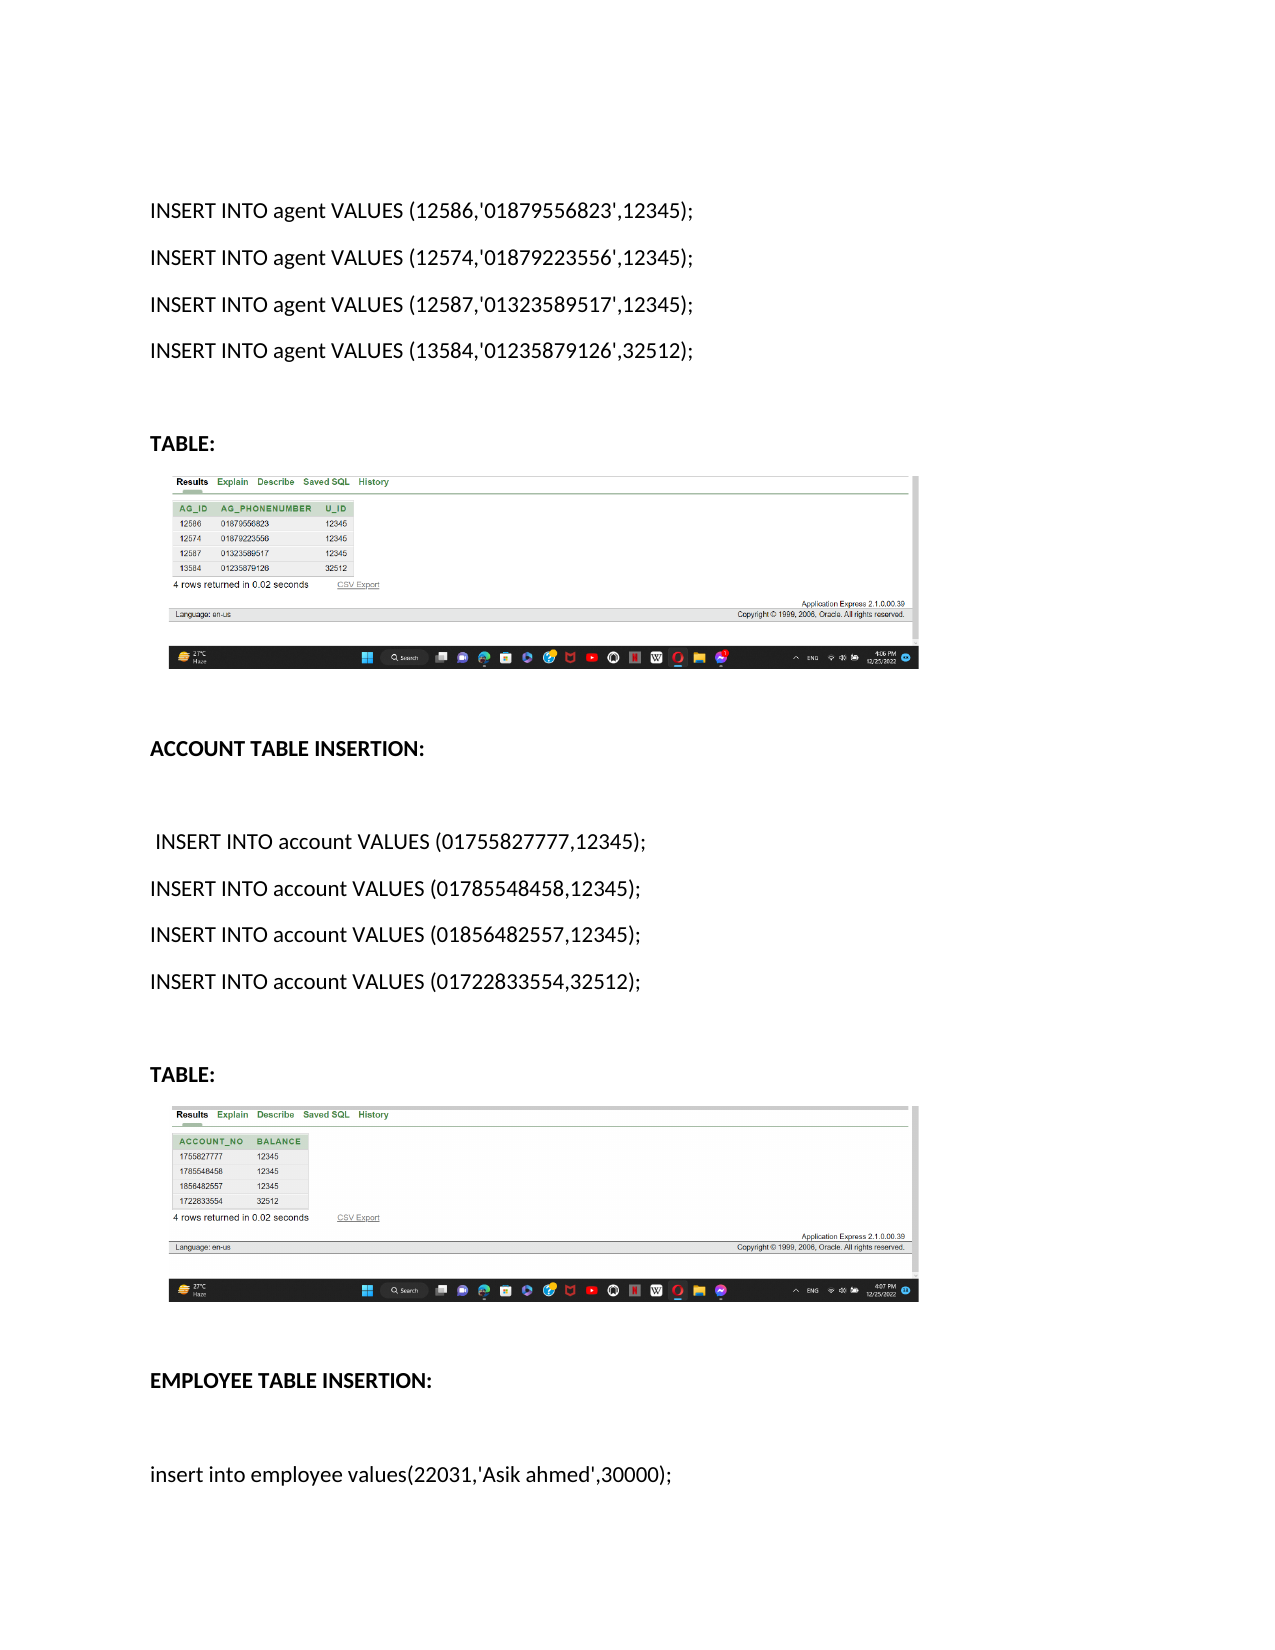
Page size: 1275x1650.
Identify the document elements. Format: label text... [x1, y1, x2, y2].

text TABLE: [150, 1060, 1125, 1088]
text EMPLOYEE TABLE INSERTION: [150, 1367, 1125, 1394]
text INSERT INTO account VALUES (01856482557,12345); [150, 920, 1125, 948]
text TABLE: [150, 429, 1125, 457]
text insert into employee values(22031,'Asik ahmed',30000); [150, 1460, 1125, 1488]
text INSERT INTO agent VALUES (13584,'01235879126',32512); [150, 336, 1125, 364]
text ACCOUNT TABLE INSERTION: [150, 734, 1125, 762]
text INSERT INTO agent VALUES (12587,'01323589517',12345); [150, 290, 1125, 318]
text INSERT INTO account VALUES (01755827777,12345); [150, 827, 1125, 855]
text INSERT INTO agent VALUES (12574,'01879223556',12345); [150, 243, 1125, 271]
text INSERT INTO account VALUES (01722833554,32512); [150, 967, 1125, 995]
text INSERT INTO agent VALUES (12586,'01879556823',12345); [150, 197, 1125, 224]
text INSERT INTO account VALUES (01785548458,12345); [150, 874, 1125, 902]
